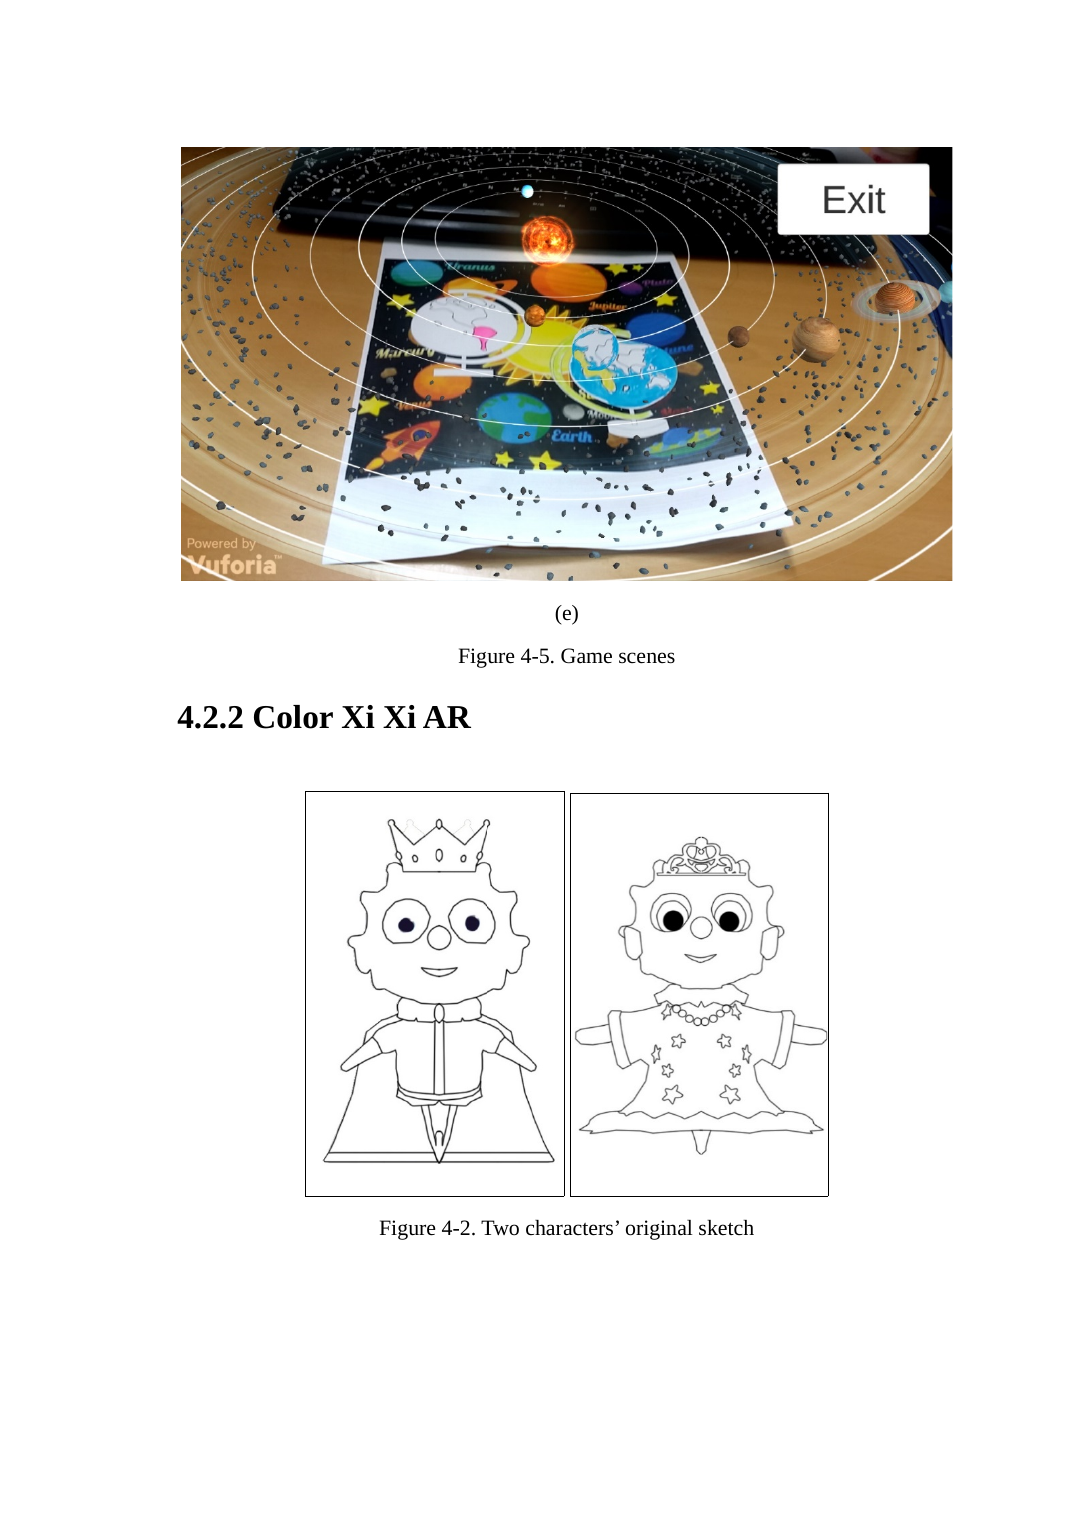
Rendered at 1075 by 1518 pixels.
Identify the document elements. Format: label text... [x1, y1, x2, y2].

text 4.2.2 Color Xi Xi AR [177, 698, 956, 736]
text Figure 4-5. Game scenes [177, 643, 956, 669]
picture [181, 147, 953, 581]
text (e) [177, 600, 956, 625]
picture [571, 794, 828, 1196]
text Figure 4-2. Two characters’ original sketch [177, 1215, 956, 1240]
picture [306, 792, 564, 1196]
